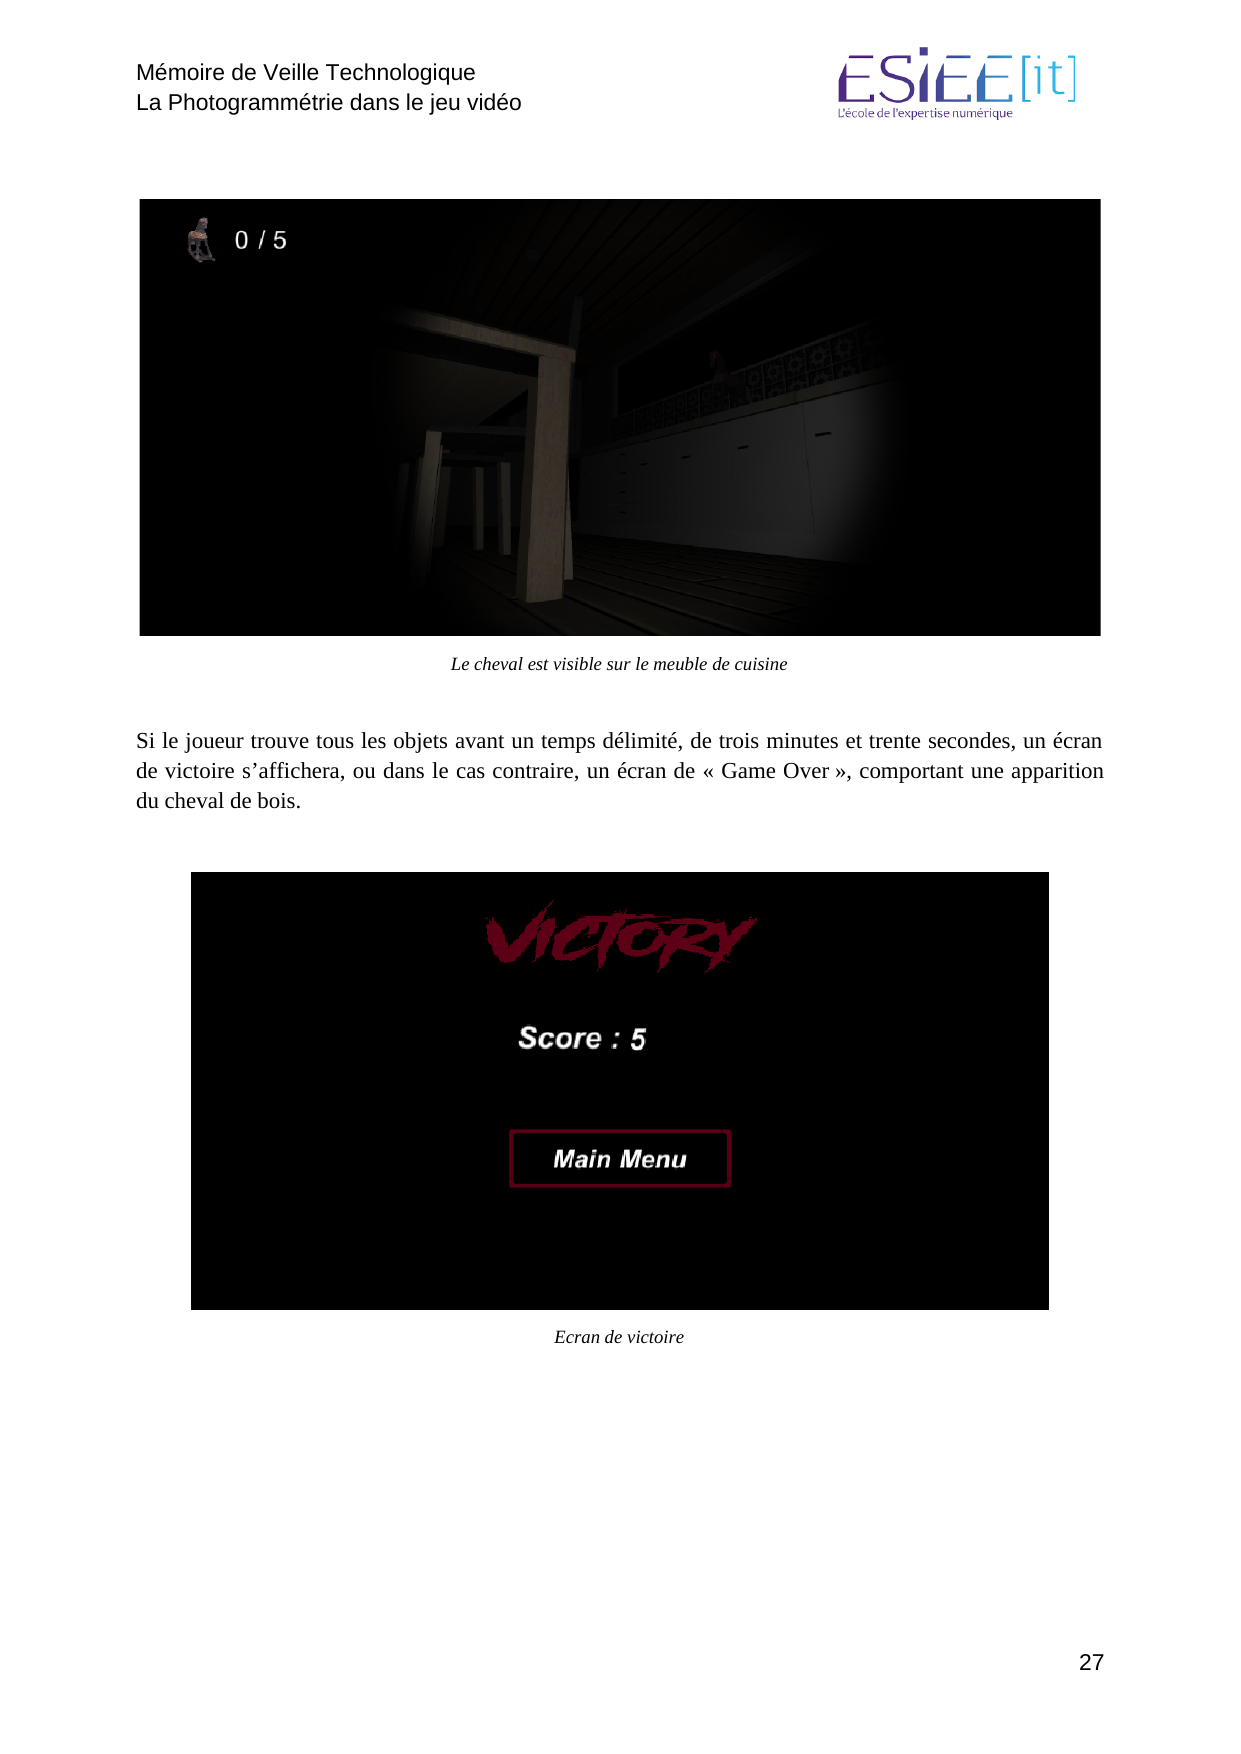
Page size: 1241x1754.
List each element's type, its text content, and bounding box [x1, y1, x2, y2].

picture [191, 872, 1049, 1310]
text Le cheval est visible sur le meuble de cuisine [136, 652, 1104, 674]
picture [838, 47, 1075, 120]
text Si le joueur trouve tous les objets avant un temps délimité, de trois minutes et trente secondes, un écran de victoire s’affichera, ou dans le cas contraire, un écran de « Game Over », comportant une apparition du cheval de bois. [136, 727, 1104, 814]
text Ecran de victoire [136, 1326, 1104, 1348]
picture [139, 199, 1101, 636]
